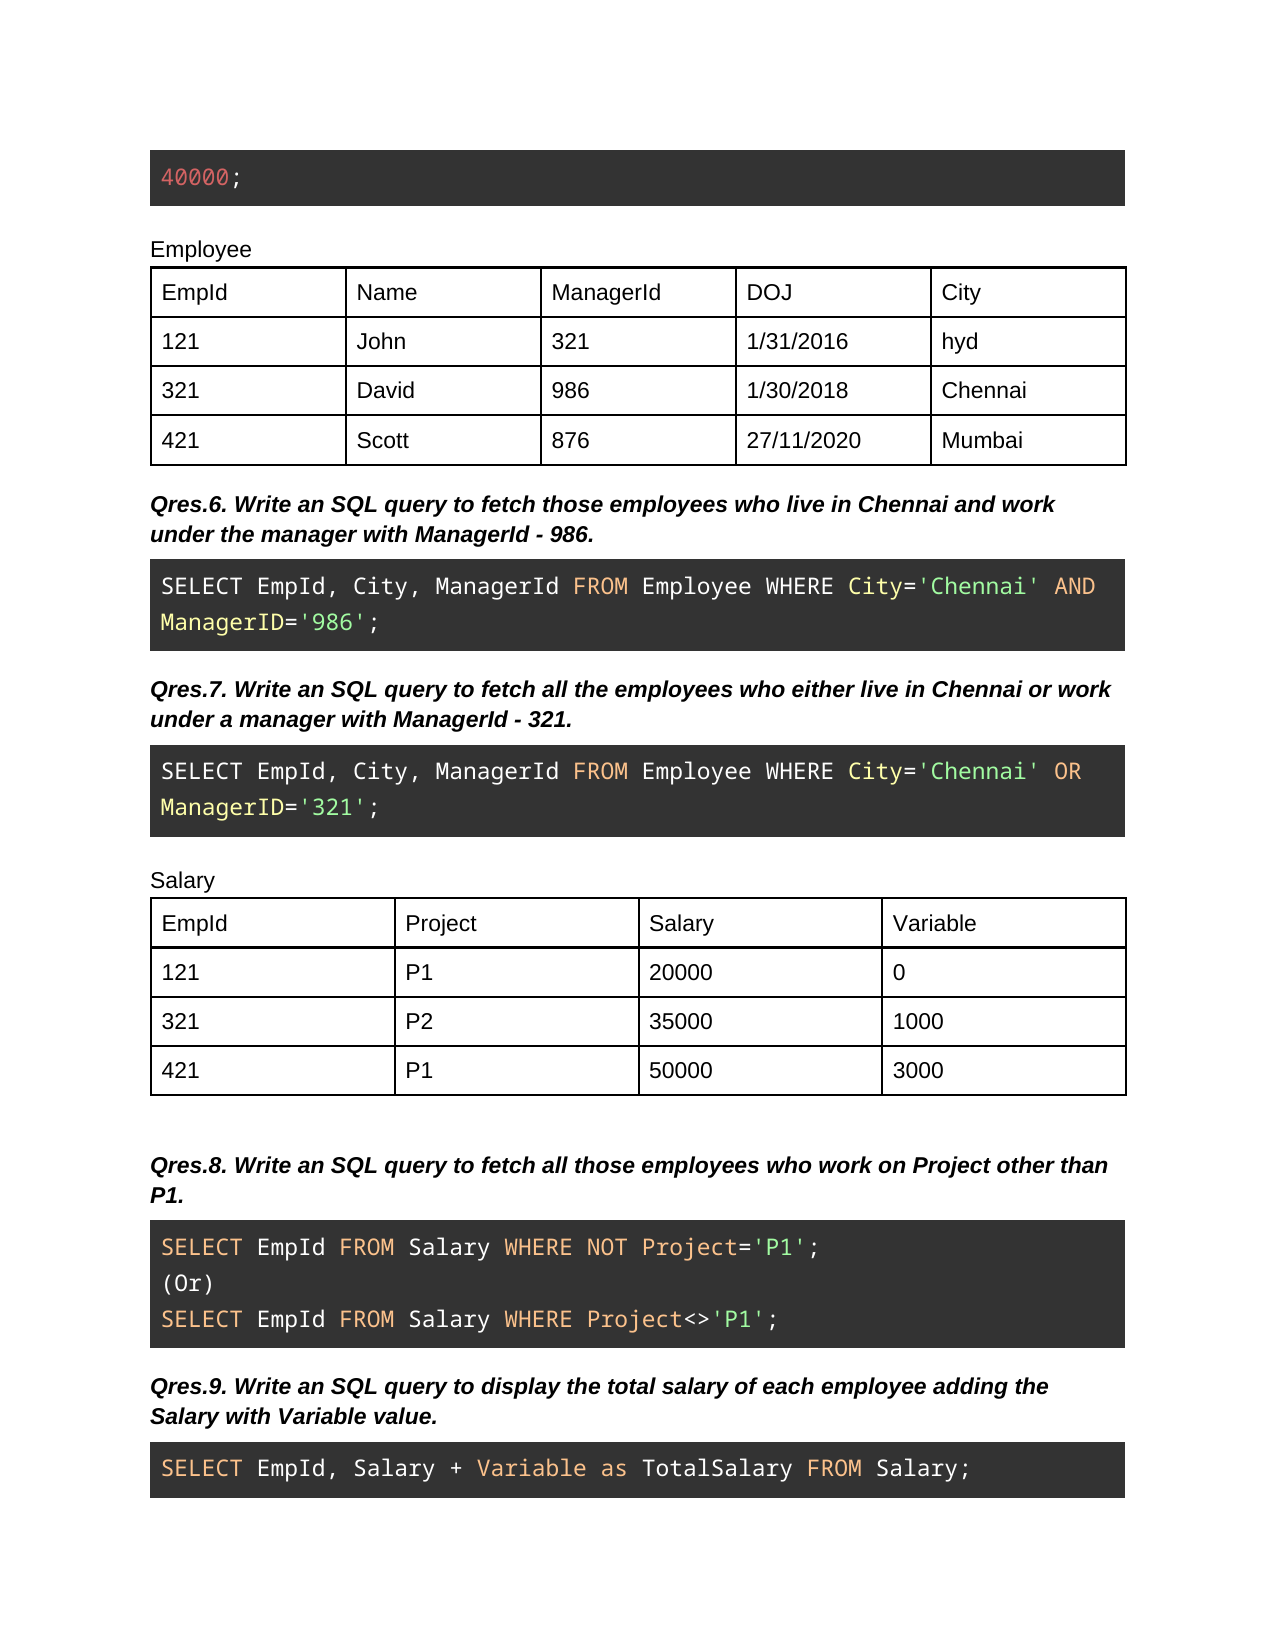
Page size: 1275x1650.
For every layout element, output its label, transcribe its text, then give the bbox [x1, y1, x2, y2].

subtitle Qres.9. Write an SQL query to display the total salary of each employee adding the Salary with Variable value. [150, 1373, 1125, 1430]
table_header SELECT EmpId, City, ManagerId FROM Employee WHERE City='Chennai' OR ManagerID='321'; [150, 745, 1125, 837]
table_cell 1/31/2016 [737, 318, 930, 365]
text Salary [150, 867, 1125, 893]
table_cell 421 [152, 1047, 394, 1094]
table_cell David [347, 367, 540, 414]
table_header SELECT EmpId, Salary + Variable as TotalSalary FROM Salary; [150, 1442, 1125, 1498]
table_cell 20000 [640, 949, 881, 996]
table_cell P1 [396, 949, 638, 996]
table_header SELECT EmpId FROM Salary WHERE NOT Project='P1'; (Or) SELECT EmpId FROM Salary WHERE Project<>'P1'; [150, 1220, 1125, 1348]
table_cell 35000 [640, 998, 881, 1045]
table_header ManagerId [542, 269, 735, 316]
table_cell hyd [932, 318, 1125, 365]
table_header SELECT EmpId, City, ManagerId FROM Employee WHERE City='Chennai' AND ManagerID='986'; [150, 559, 1125, 651]
table_cell Mumbai [932, 416, 1125, 463]
table_cell 0 [883, 949, 1125, 996]
table_cell 986 [542, 367, 735, 414]
table_cell 321 [542, 318, 735, 365]
table_cell 1/30/2018 [737, 367, 930, 414]
table_header EmpId [152, 899, 394, 946]
table_cell 421 [152, 416, 345, 463]
table_cell 321 [152, 367, 345, 414]
table_cell 27/11/2020 [737, 416, 930, 463]
table_header Project [396, 899, 638, 946]
table_cell 876 [542, 416, 735, 463]
table_header DOJ [737, 269, 930, 316]
table_cell 121 [152, 318, 345, 365]
table_header Variable [883, 899, 1125, 946]
table_cell Scott [347, 416, 540, 463]
table_cell Chennai [932, 367, 1125, 414]
table_header Salary [640, 899, 881, 946]
table_cell 50000 [640, 1047, 881, 1094]
table_cell 121 [152, 949, 394, 996]
subtitle Qres.6. Write an SQL query to fetch those employees who live in Chennai and work under the manager with ManagerId - 986. [150, 491, 1125, 547]
table_cell P2 [396, 998, 638, 1045]
table_header City [932, 269, 1125, 316]
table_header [150, 150, 1125, 206]
table_cell P1 [396, 1047, 638, 1094]
text Employee [150, 236, 1125, 262]
table_cell 321 [152, 998, 394, 1045]
subtitle Qres.7. Write an SQL query to fetch all the employees who either live in Chennai or work under a manager with ManagerId - 321. [150, 676, 1125, 733]
table_cell John [347, 318, 540, 365]
table_header Name [347, 269, 540, 316]
subtitle Qres.8. Write an SQL query to fetch all those employees who work on Project other than P1. [150, 1152, 1125, 1208]
table_cell 1000 [883, 998, 1125, 1045]
table_header EmpId [152, 269, 345, 316]
table_cell 3000 [883, 1047, 1125, 1094]
